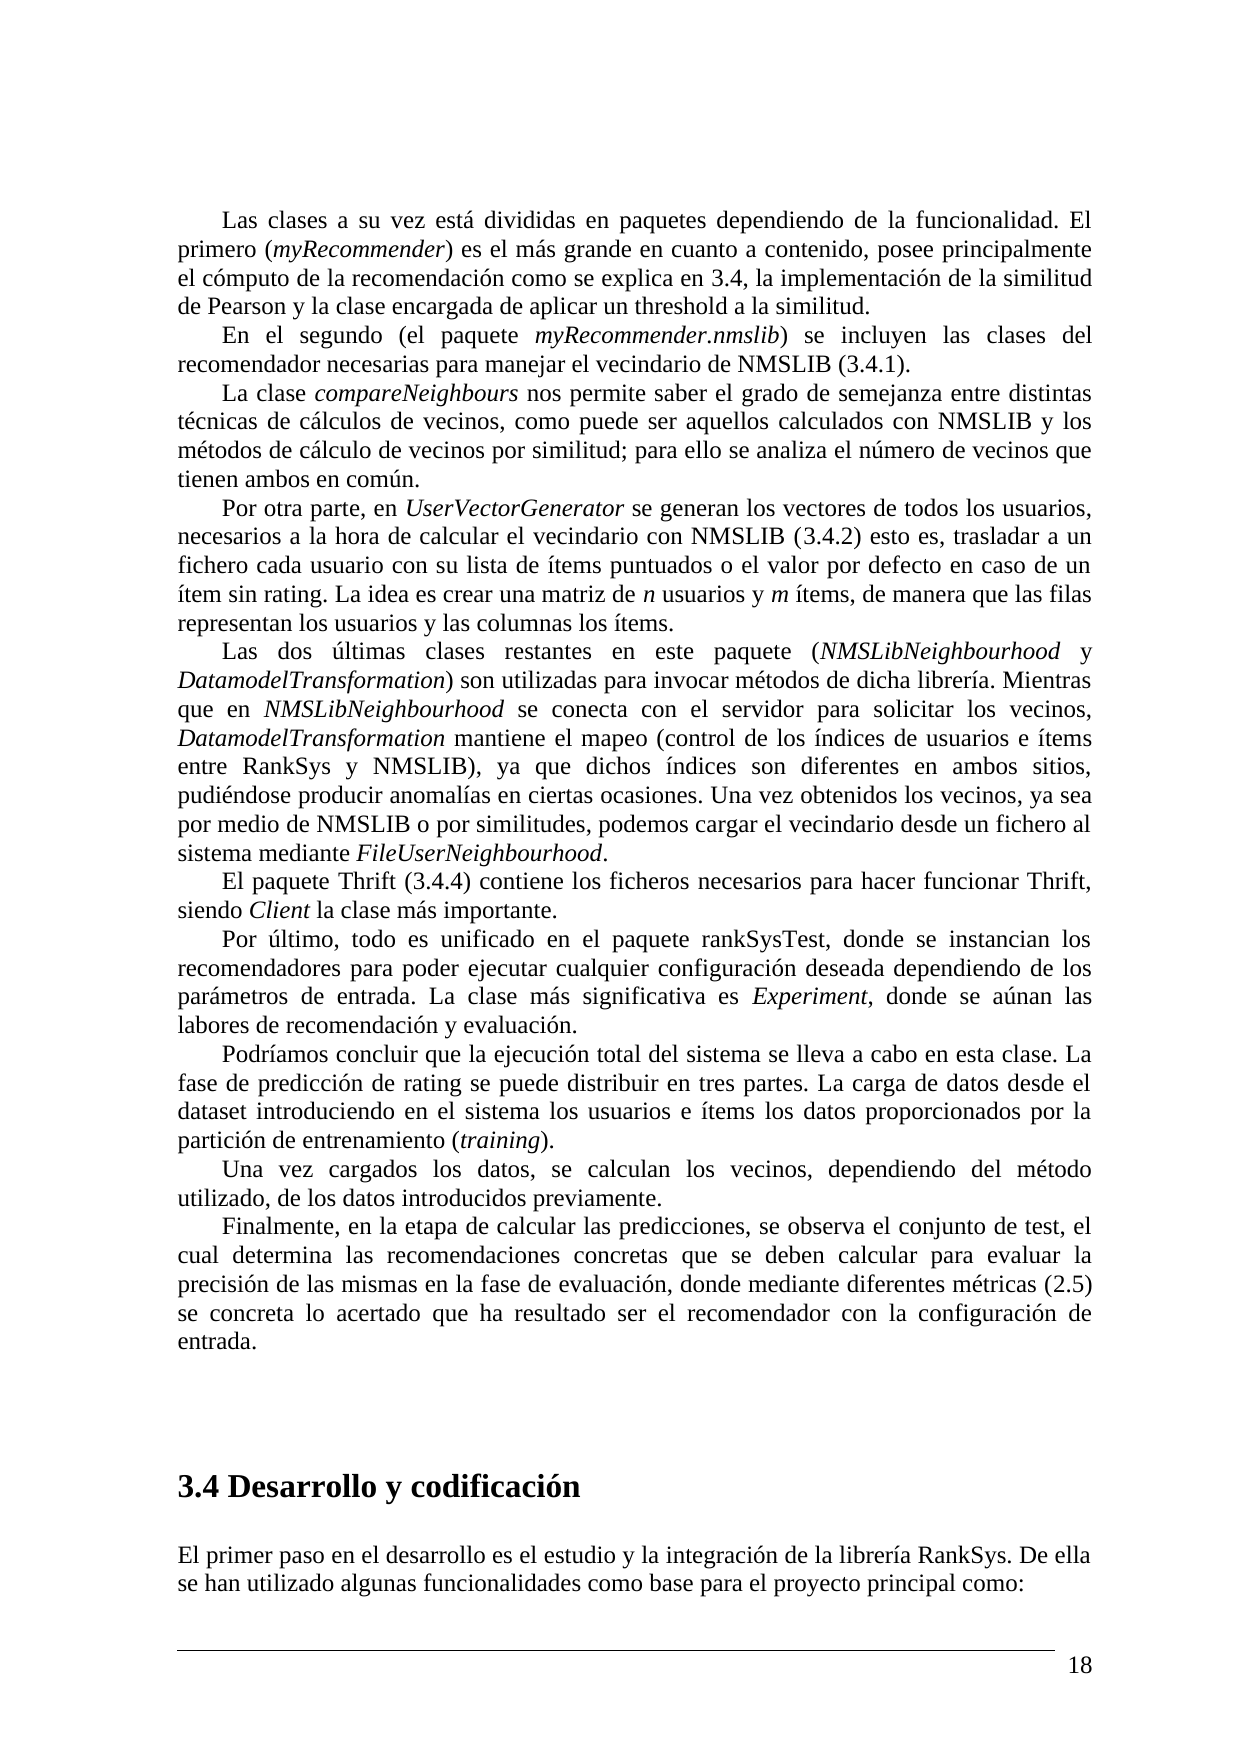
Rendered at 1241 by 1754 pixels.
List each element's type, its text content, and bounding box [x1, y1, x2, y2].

text Una vez cargados los datos, se calculan los vecinos, dependiendo del método utilizado, de los datos introducidos previamente. [177, 1154, 1092, 1211]
text Finalmente, en la etapa de calcular las predicciones, se observa el conjunto de test, el cual determina las recomendaciones concretas que se deben calcular para evaluar la precisión de las mismas en la fase de evaluación, donde mediante diferentes métricas (2.5) se concreta lo acertado que ha resultado ser el recomendador con la configuración de entrada. [177, 1211, 1092, 1355]
text El primer paso en el desarrollo es el estudio y la integración de la librería RankSys. De ella se han utilizado algunas funcionalidades como base para el proyecto principal como: [177, 1540, 1092, 1597]
text Las clases a su vez está divididas en paquetes dependiendo de la funcionalidad. El primero (myRecommender) es el más grande en cuanto a contenido, posee principalmente el cómputo de la recomendación como se explica en 3.4, la implementación de la similitud de Pearson y la clase encargada de aplicar un threshold a la similitud. [177, 205, 1092, 320]
text En el segundo (el paquete myRecommender.nmslib) se incluyen las clases del recomendador necesarias para manejar el vecindario de NMSLIB (3.4.1). [177, 320, 1092, 378]
text La clase compareNeighbours nos permite saber el grado de semejanza entre distintas técnicas de cálculos de vecinos, como puede ser aquellos calculados con NMSLIB y los métodos de cálculo de vecinos por similitud; para ello se analiza el número de vecinos que tienen ambos en común. [177, 378, 1092, 493]
text El paquete Thrift (3.4.4) contiene los ficheros necesarios para hacer funcionar Thrift, siendo Client la clase más importante. [177, 866, 1092, 924]
subtitle Desarrollo y codificación [177, 1466, 1092, 1505]
text Por último, todo es unificado en el paquete rankSysTest, donde se instancian los recomendadores para poder ejecutar cualquier configuración deseada dependiendo de los parámetros de entrada. La clase más significativa es Experiment, donde se aúnan las labores de recomendación y evaluación. [177, 924, 1092, 1039]
text Las dos últimas clases restantes en este paquete (NMSLibNeighbourhood y DatamodelTransformation) son utilizadas para invocar métodos de dicha librería. Mientras que en NMSLibNeighbourhood se conecta con el servidor para solicitar los vecinos, DatamodelTransformation mantiene el mapeo (control de los índices de usuarios e ítems entre RankSys y NMSLIB), ya que dichos índices son diferentes en ambos sitios, pudiéndose producir anomalías en ciertas ocasiones. Una vez obtenidos los vecinos, ya sea por medio de NMSLIB o por similitudes, podemos cargar el vecindario desde un fichero al sistema mediante FileUserNeighbourhood. [177, 636, 1092, 866]
text Podríamos concluir que la ejecución total del sistema se lleva a cabo en esta clase. La fase de predicción de rating se puede distribuir en tres partes. La carga de datos desde el dataset introduciendo en el sistema los usuarios e ítems los datos proporcionados por la partición de entrenamiento (training). [177, 1039, 1092, 1154]
text Por otra parte, en UserVectorGenerator se generan los vectores de todos los usuarios, necesarios a la hora de calcular el vecindario con NMSLIB (3.4.2) esto es, trasladar a un fichero cada usuario con su lista de ítems puntuados o el valor por defecto en caso de un ítem sin rating. La idea es crear una matriz de n usuarios y m ítems, de manera que las filas representan los usuarios y las columnas los ítems. [177, 493, 1092, 636]
